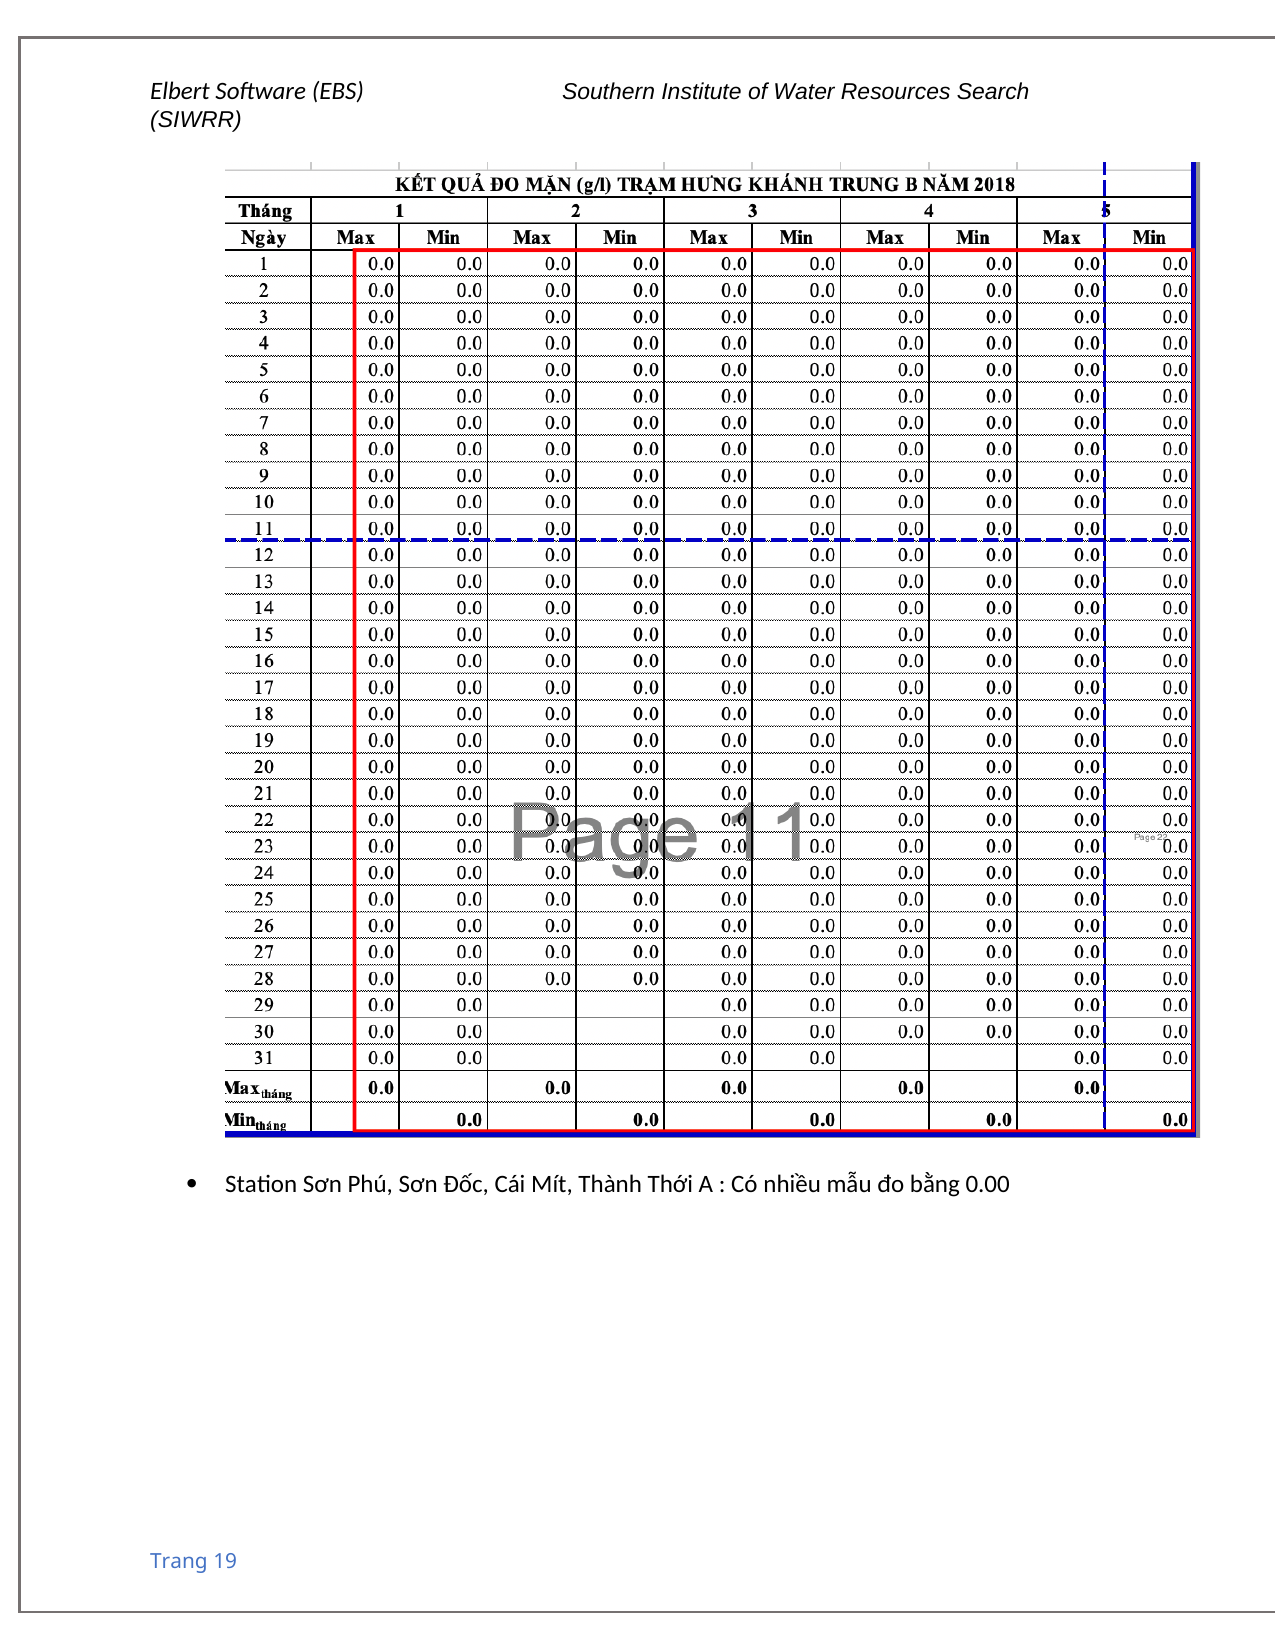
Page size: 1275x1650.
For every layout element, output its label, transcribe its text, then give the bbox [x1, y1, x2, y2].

list Station Sơn Phú, Sơn Đốc, Cái Mít, Thành Thới A : Có nhiều mẫu đo bằng 0.00 [187, 1168, 1125, 1198]
picture [225, 162, 1200, 1138]
